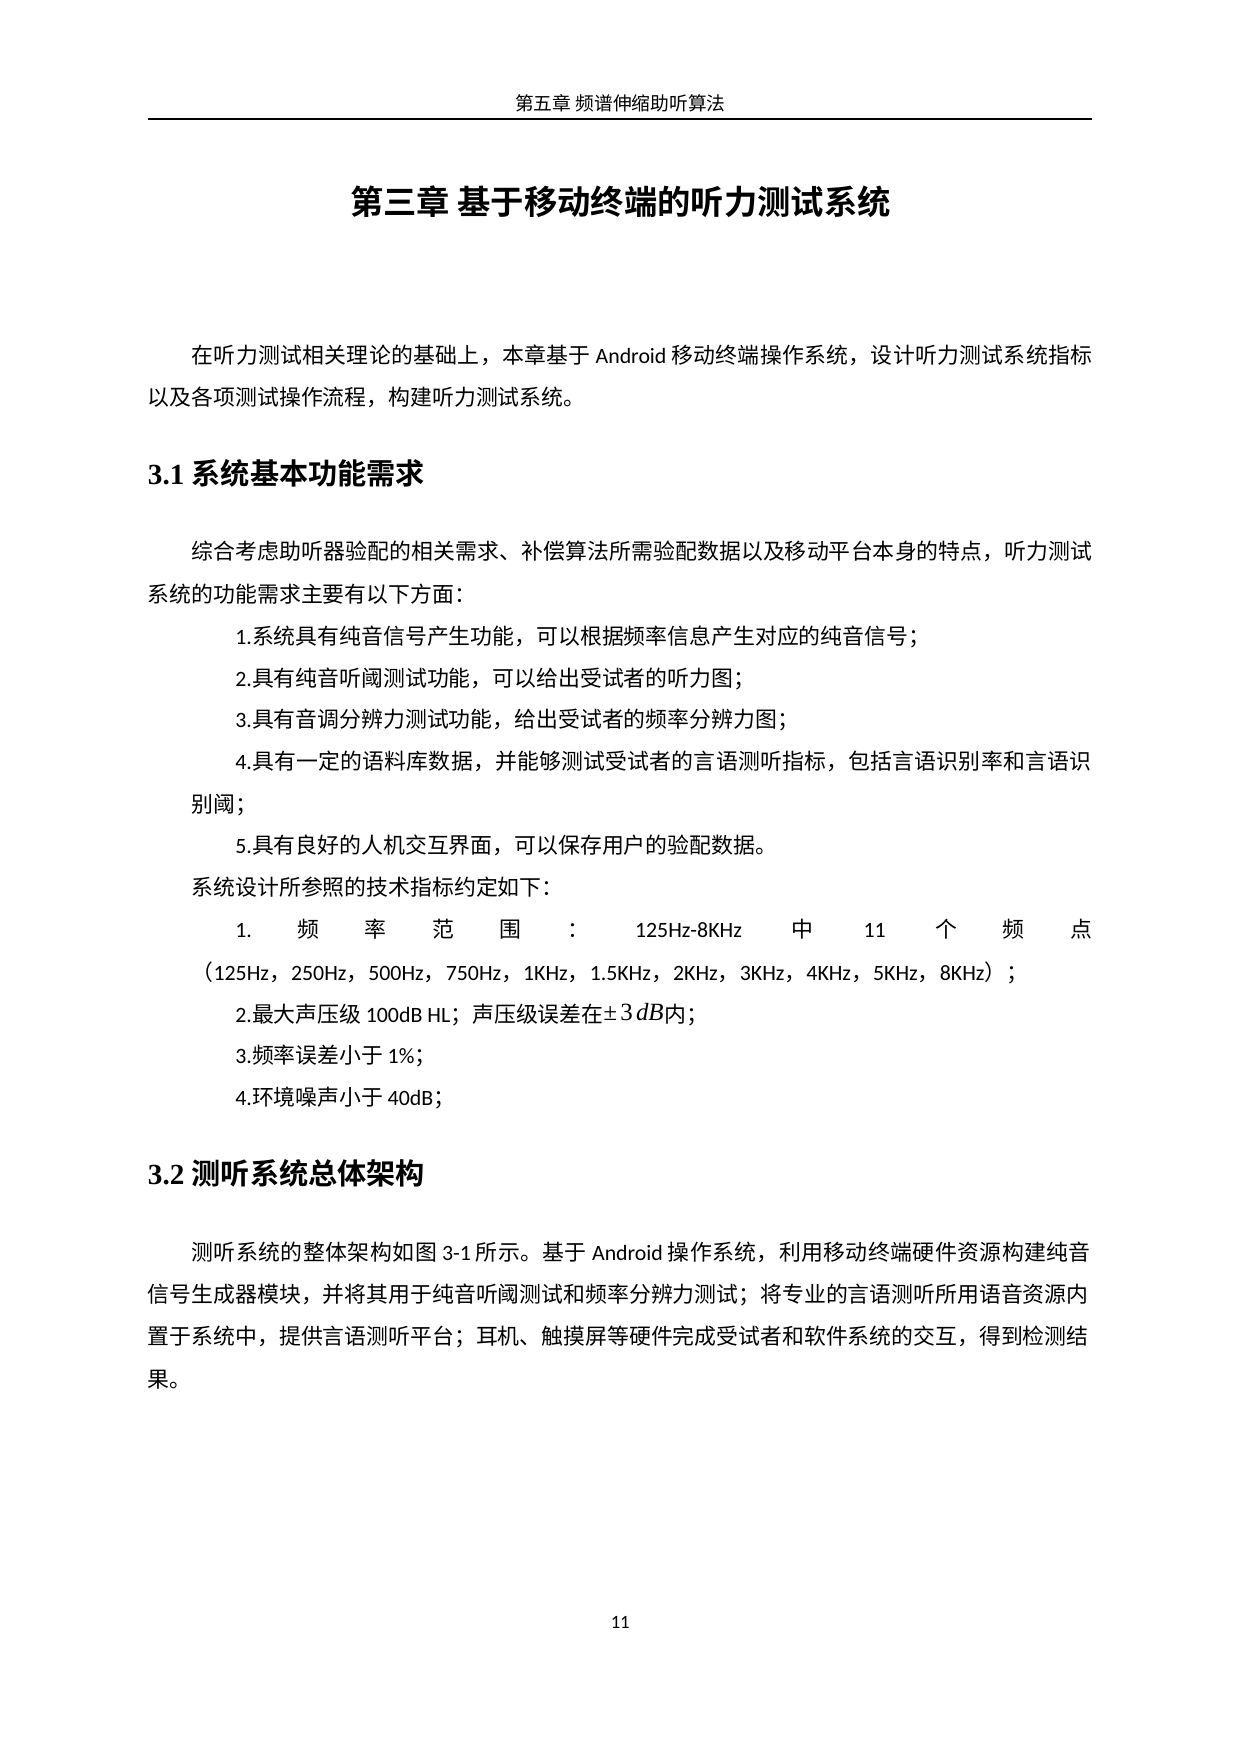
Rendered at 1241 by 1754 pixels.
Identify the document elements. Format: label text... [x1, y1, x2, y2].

text 1.频率范围：125Hz-8KHz中11个频点（125Hz，250Hz，500Hz，750Hz，1KHz，1.5KHz，2KHz，3KHz，4KHz，5KHz，8KHz）； [191, 911, 1092, 987]
text 系统设计所参照的技术指标约定如下： [148, 869, 1092, 903]
text 综合考虑助听器验配的相关需求、补偿算法所需验配数据以及移动平台本身的特点，听力测试系统的功能需求主要有以下方面： [148, 533, 1092, 609]
text 5.具有良好的人机交互界面，可以保存用户的验配数据。 [191, 827, 1092, 861]
text 2.具有纯音听阈测试功能，可以给出受试者的听力图； [191, 659, 1092, 693]
text 3.具有音调分辨力测试功能，给出受试者的频率分辨力图； [191, 701, 1092, 735]
text 1.系统具有纯音信号产生功能，可以根据频率信息产生对应的纯音信号； [191, 617, 1092, 651]
list 系统基本功能需求 [148, 438, 1092, 506]
text 2.最大声压级100dB HL；声压级误差在内； [191, 995, 1092, 1029]
text 4.具有一定的语料库数据，并能够测试受试者的言语测听指标，包括言语识别率和言语识别阈； [191, 743, 1092, 819]
text 3.频率误差小于1%； [191, 1037, 1092, 1071]
subtitle 基于移动终端的听力测试系统 [148, 166, 1092, 234]
list 测听系统总体架构 [148, 1138, 1092, 1206]
text 4.环境噪声小于40dB； [191, 1079, 1092, 1113]
text 测听系统的整体架构如图3-1所示。基于Android操作系统，利用移动终端硬件资源构建纯音信号生成器模块，并将其用于纯音听阈测试和频率分辨力测试；将专业的言语测听所用语音资源内置于系统中，提供言语测听平台；耳机、触摸屏等硬件完成受试者和软件系统的交互，得到检测结果。 [148, 1233, 1092, 1394]
text 在听力测试相关理论的基础上，本章基于Android移动终端操作系统，设计听力测试系统指标以及各项测试操作流程，构建听力测试系统。 [148, 337, 1092, 413]
